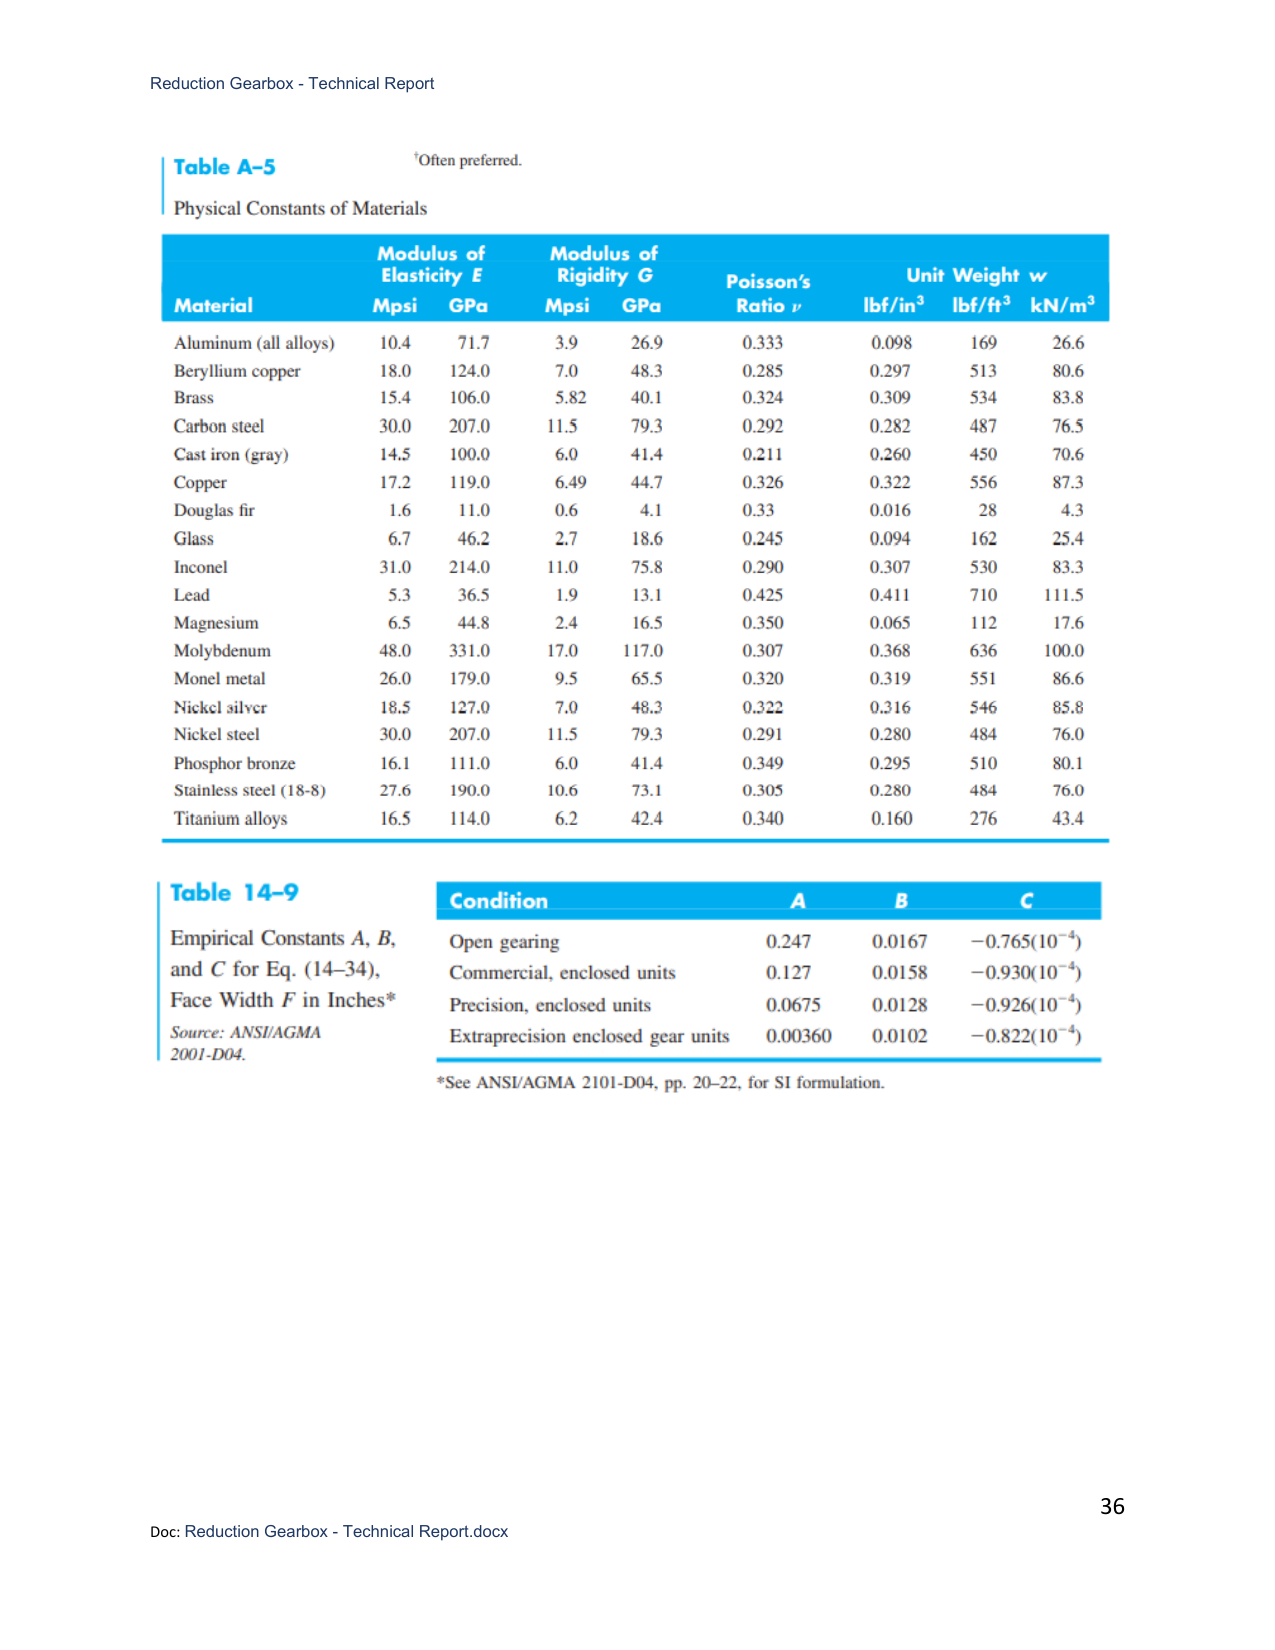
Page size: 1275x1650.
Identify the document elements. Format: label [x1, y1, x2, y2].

picture [150, 150, 1125, 1109]
